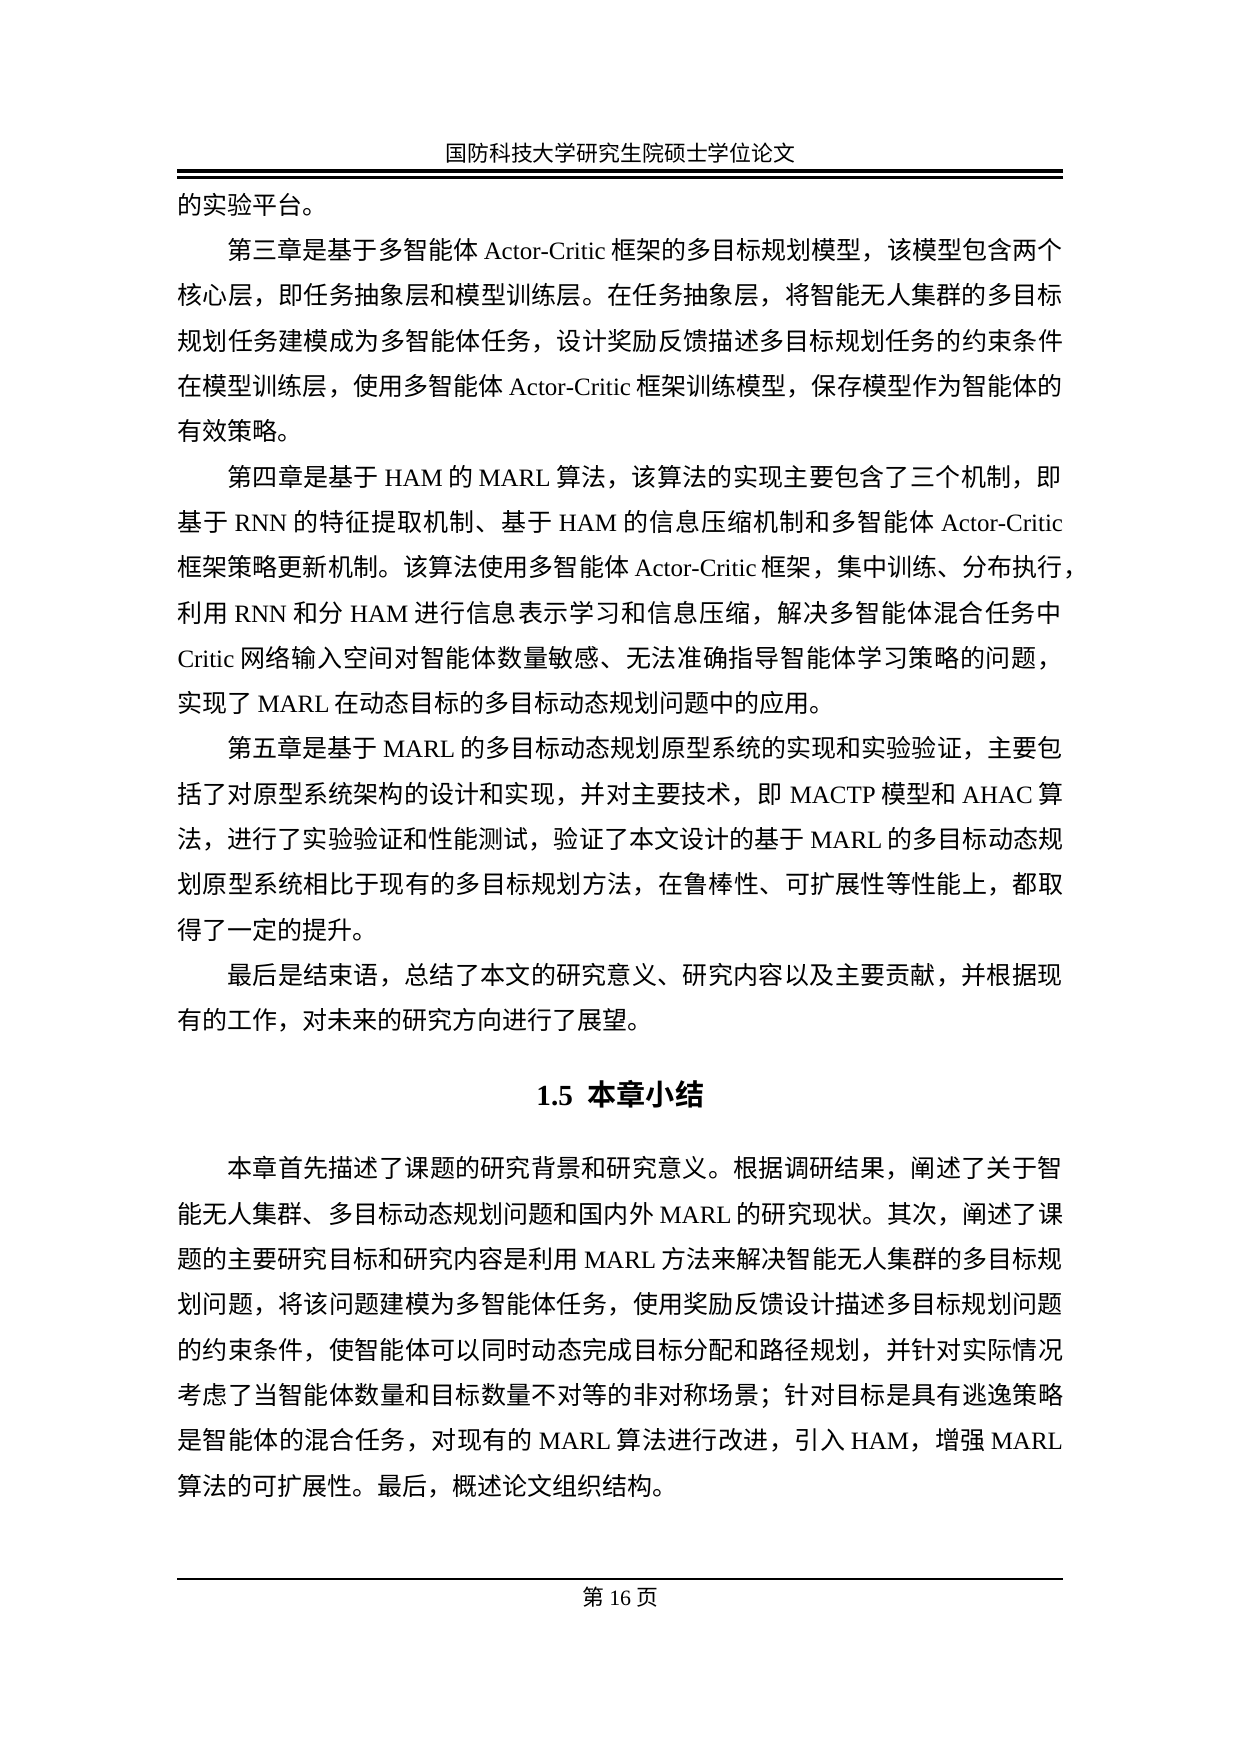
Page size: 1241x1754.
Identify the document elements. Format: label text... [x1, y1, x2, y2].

text 第四章是基于HAM的MARL算法，该算法的实现主要包含了三个机制，即基于RNN的特征提取机制、基于HAM的信息压缩机制和多智能体Actor-Critic框架策略更新机制。该算法使用多智能体Actor-Critic框架，集中训练、分布执行，利用RNN和分HAM进行信息表示学习和信息压缩，解决多智能体混合任务中Critic网络输入空间对智能体数量敏感、无法准确指导智能体学习策略的问题，实现了MARL在动态目标的多目标动态规划问题中的应用。 [177, 457, 1063, 720]
text 最后是结束语，总结了本文的研究意义、研究内容以及主要贡献，并根据现有的工作，对未来的研究方向进行了展望。 [177, 956, 1063, 1037]
text 本章首先描述了课题的研究背景和研究意义。根据调研结果，阐述了关于智能无人集群、多目标动态规划问题和国内外MARL的研究现状。其次，阐述了课题的主要研究目标和研究内容是利用MARL方法来解决智能无人集群的多目标规划问题，将该问题建模为多智能体任务，使用奖励反馈设计描述多目标规划问题的约束条件，使智能体可以同时动态完成目标分配和路径规划，并针对实际情况，考虑了当智能体数量和目标数量不对等的非对称场景；针对目标是具有逃逸策略是智能体的混合任务，对现有的MARL算法进行改进，引入HAM，增强MARL算法的可扩展性。最后，概述论文组织结构。 [177, 1149, 1063, 1502]
text 第五章是基于MARL的多目标动态规划原型系统的实现和实验验证，主要包括了对原型系统架构的设计和实现，并对主要技术，即MACTP模型和AHAC算法，进行了实验验证和性能测试，验证了本文设计的基于MARL的多目标动态规划原型系统相比于现有的多目标规划方法，在鲁棒性、可扩展性等性能上，都取得了一定的提升。 [177, 729, 1063, 946]
text 1.5 本章小结 [177, 1071, 1063, 1113]
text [177, 185, 1063, 221]
text 第三章是基于多智能体Actor-Critic框架的多目标规划模型，该模型包含两个核心层，即任务抽象层和模型训练层。在任务抽象层，将智能无人集群的多目标规划任务建模成为多智能体任务，设计奖励反馈描述多目标规划任务的约束条件；在模型训练层，使用多智能体Actor-Critic框架训练模型，保存模型作为智能体的有效策略。 [177, 231, 1063, 448]
